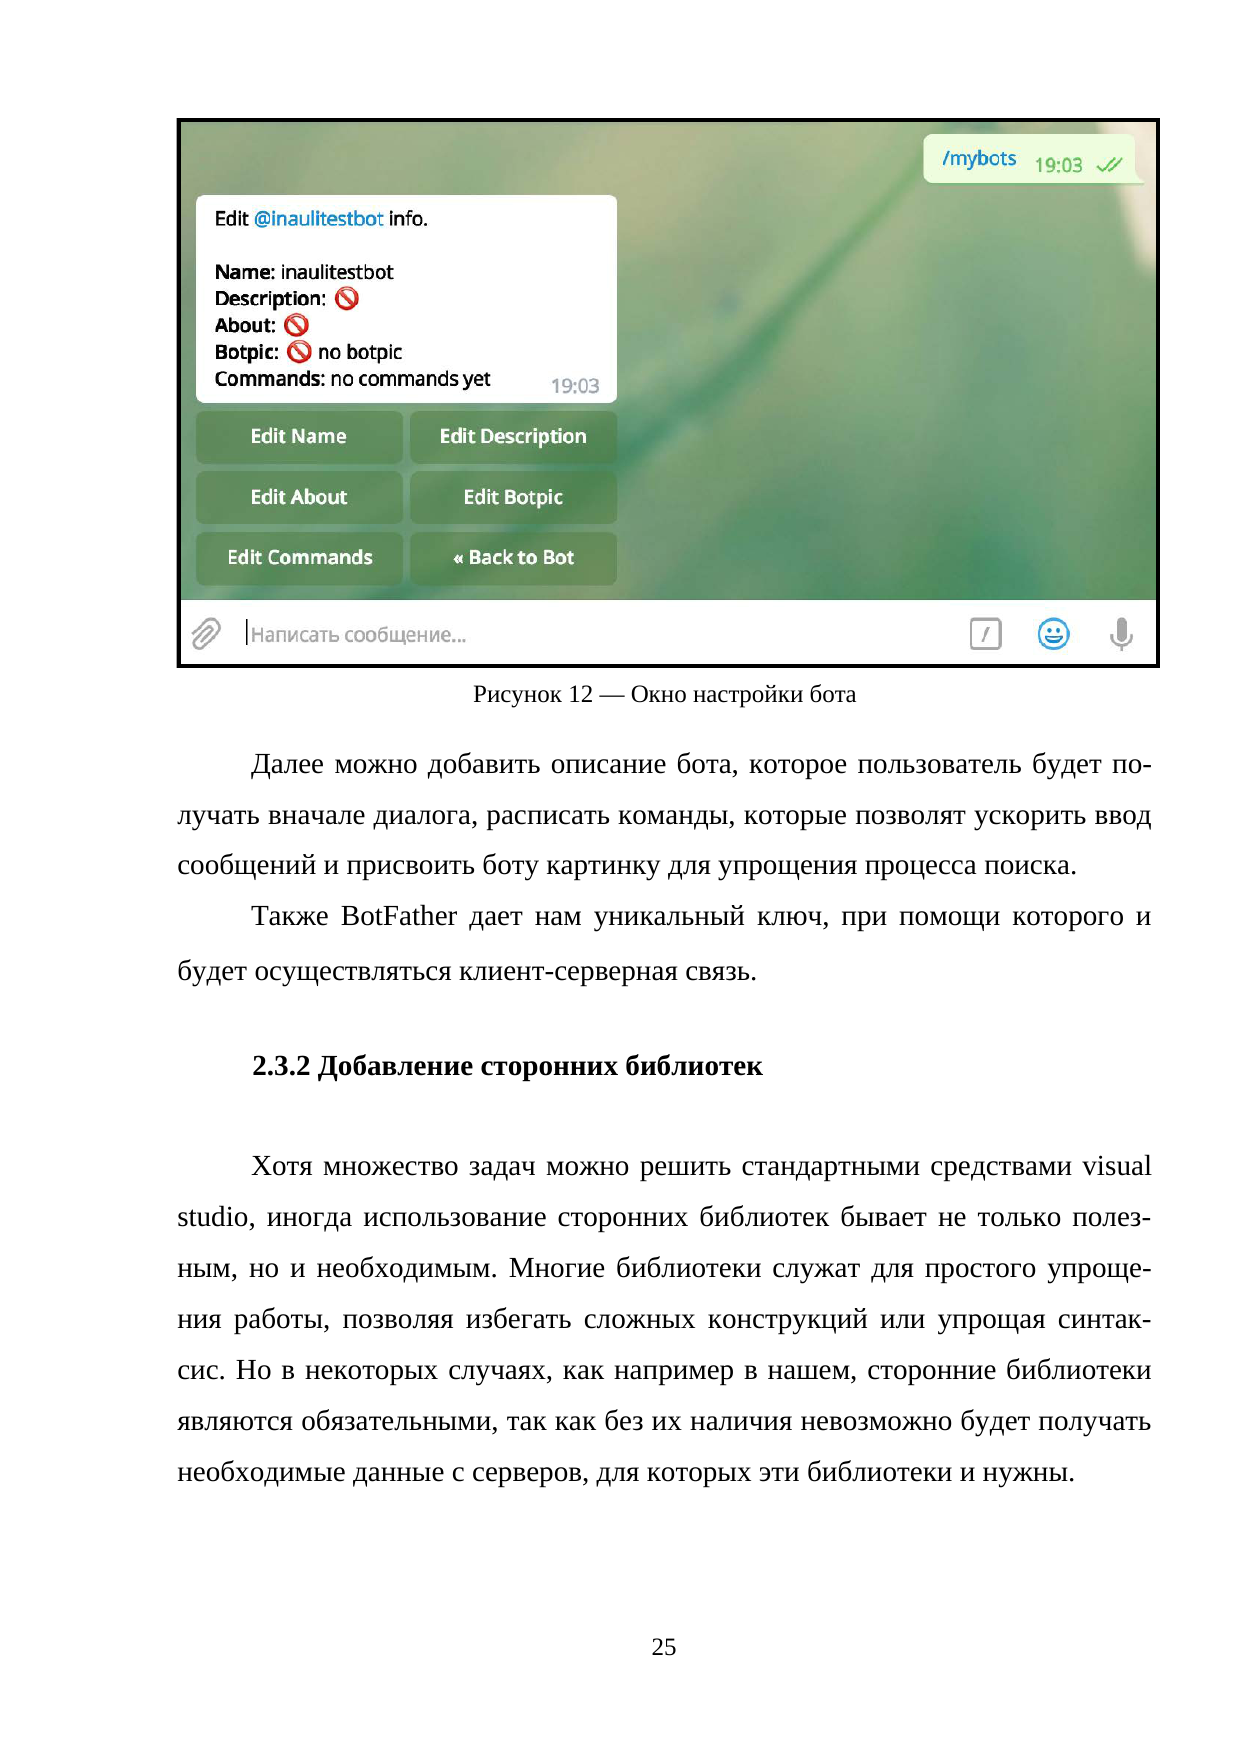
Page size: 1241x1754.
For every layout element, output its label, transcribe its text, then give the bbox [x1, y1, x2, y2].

text Рисунок 12 — Окно настройки бота [150, 679, 1180, 708]
text Также BotFather дает нам уникальный ключ, при помощи которого и будет осуществляться клиент-серверная связь. [177, 898, 1153, 987]
picture [176, 118, 1160, 668]
text 2.3.2 Добавление сторонних библиотек [252, 1048, 1153, 1082]
text Далее можно добавить описание бота, которое пользователь будет по-лучать вначале диалога, расписать команды, которые позволят ускорить ввод сообщений и присвоить боту картинку для упрощения процесса поиска. [177, 747, 1153, 881]
text 25 [150, 1632, 1178, 1661]
text Хотя множество задач можно решить стандартными средствами visual studio, иногда использование сторонних библиотек бывает не только полез-ным, но и необходимым. Многие библиотеки служат для простого упроще-ния работы, позволяя избегать сложных конструкций или упрощая синтак-сис. Но в некоторых случаях, как например в нашем, сторонние библиотеки являются обязательными, так как без их наличия невозможно будет получать необходимые данные с серверов, для которых эти библиотеки и нужны. [177, 1148, 1153, 1488]
